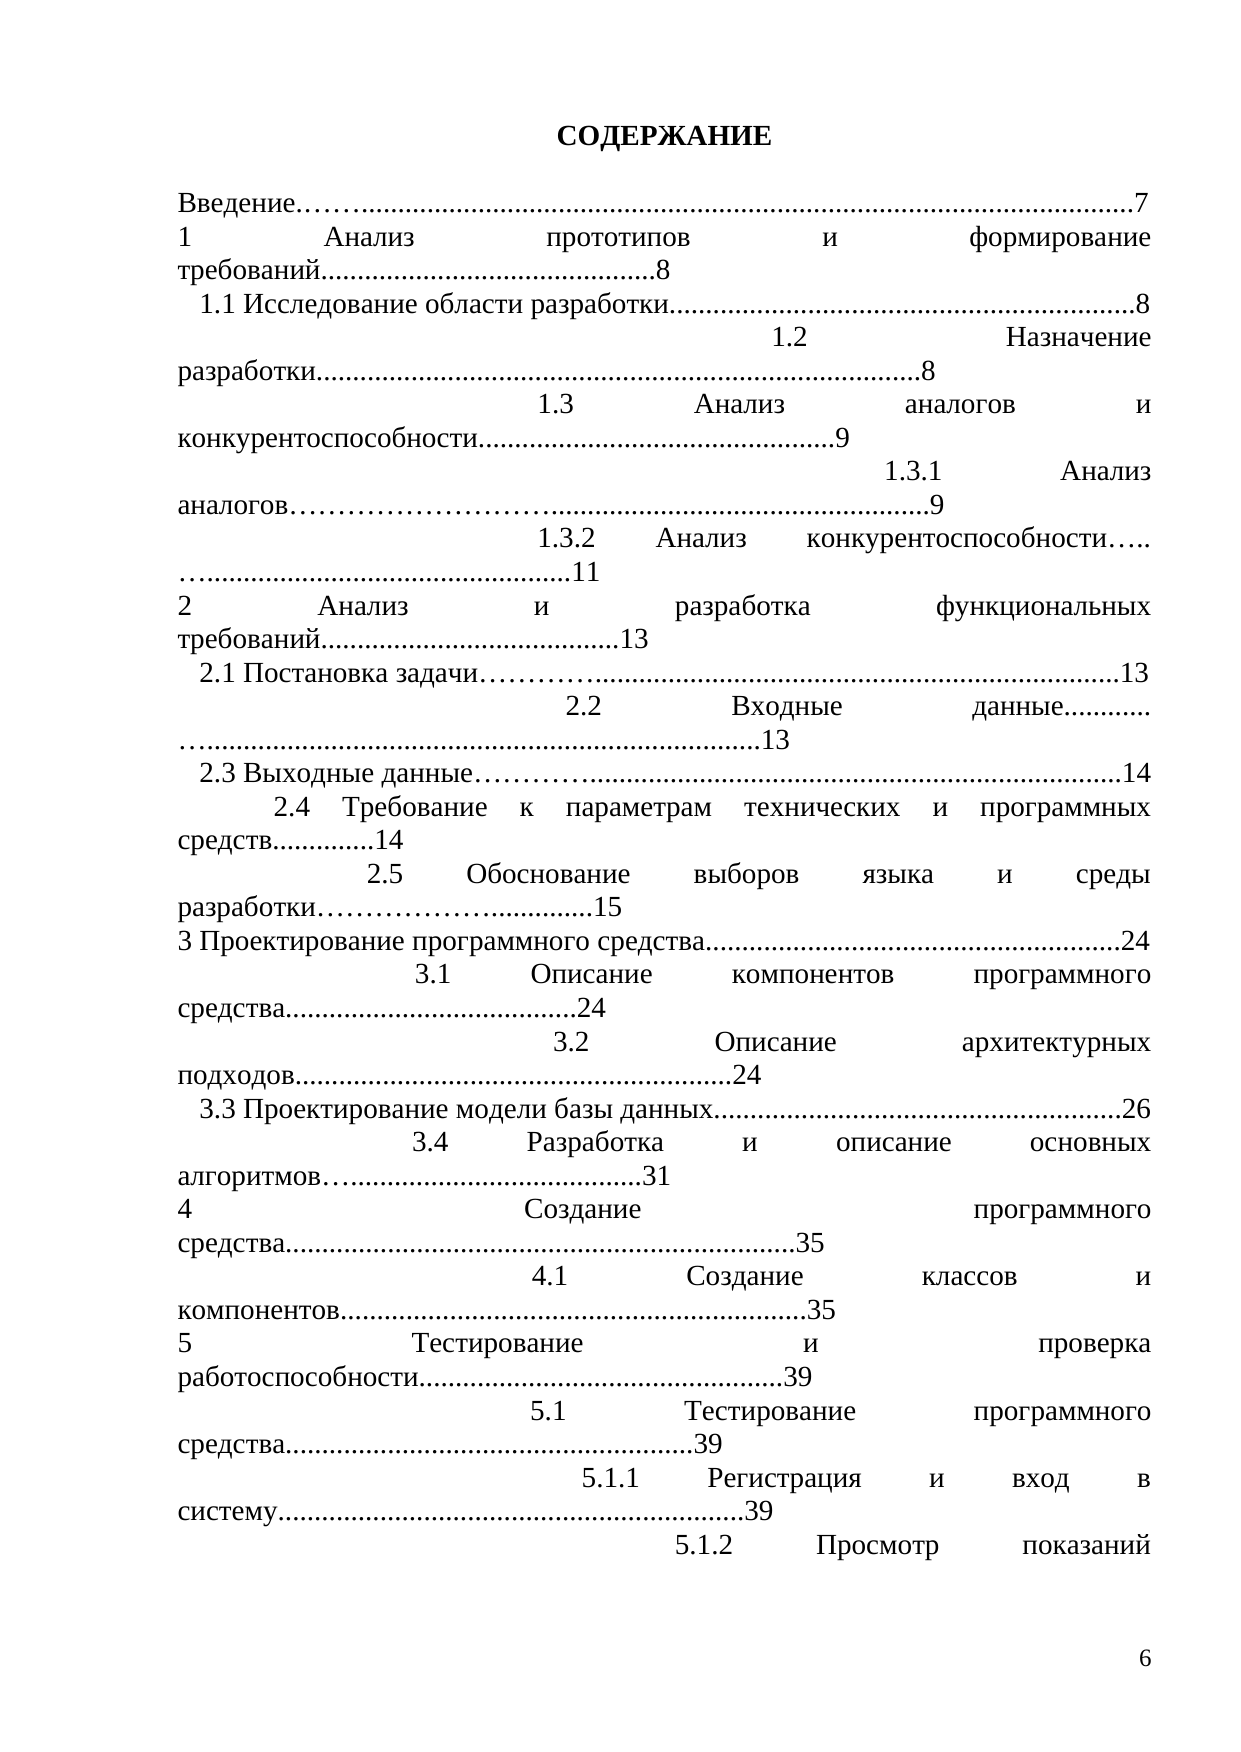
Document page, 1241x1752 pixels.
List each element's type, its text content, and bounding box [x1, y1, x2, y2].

text 5 Тестирование и проверка работоспособности..................................................39 [177, 1326, 1152, 1393]
text 2 Анализ и разработка функциональных требований.........................................13 [177, 588, 1152, 655]
text 3.2 Описание архитектурных подходов............................................................24 [177, 1024, 1152, 1091]
text 3.1 Описание компонентов программного средства........................................24 [177, 957, 1152, 1024]
text 2.1 Постановка задачи…………........................................................................13 [177, 655, 1152, 688]
text 2.5 Обоснование выборов языка и среды разработки………………..............15 [177, 856, 1152, 923]
text 3.4 Разработка и описание основных алгоритмов…........................................31 [177, 1124, 1152, 1191]
title 1.2 Назначение разработки...................................................................................8 [177, 319, 1152, 386]
text 2.3 Выходные данные………….........................................................................14 [177, 755, 1152, 789]
text Введение.……..........................................................................................................7 [177, 185, 1152, 219]
text СОДЕРЖАНИЕ [177, 118, 1152, 152]
text 5.1 Тестирование программного средства........................................................39 [177, 1393, 1152, 1460]
text 3 Проектирование программного средства.........................................................24 [177, 923, 1152, 957]
title 1 Анализ прототипов и формирование требований..............................................8 [177, 219, 1152, 286]
text 2.4 Требование к параметрам технических и программных средств..............14 [177, 789, 1152, 856]
text 1.3 Анализ аналогов и конкурентоспособности.................................................9 [177, 386, 1152, 453]
text 3.3 Проектирование модели базы данных........................................................26 [177, 1091, 1152, 1124]
text 1.3.2 Анализ конкурентоспособности…..…..................................................11 [177, 521, 1152, 588]
title 1.1 Исследование области разработки................................................................8 [177, 286, 1152, 319]
text 1.3.1 Анализ аналогов………………………....................................................9 [177, 453, 1152, 521]
text 5.1.1 Регистрация и вход в систему................................................................39 [177, 1460, 1152, 1527]
text 4 Создание программного средства......................................................................35 [177, 1191, 1152, 1258]
text 2.2 Входные данные............…............................................................................13 [177, 688, 1152, 755]
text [177, 1527, 1152, 1560]
text 4.1 Создание классов и компонентов................................................................35 [177, 1258, 1152, 1326]
